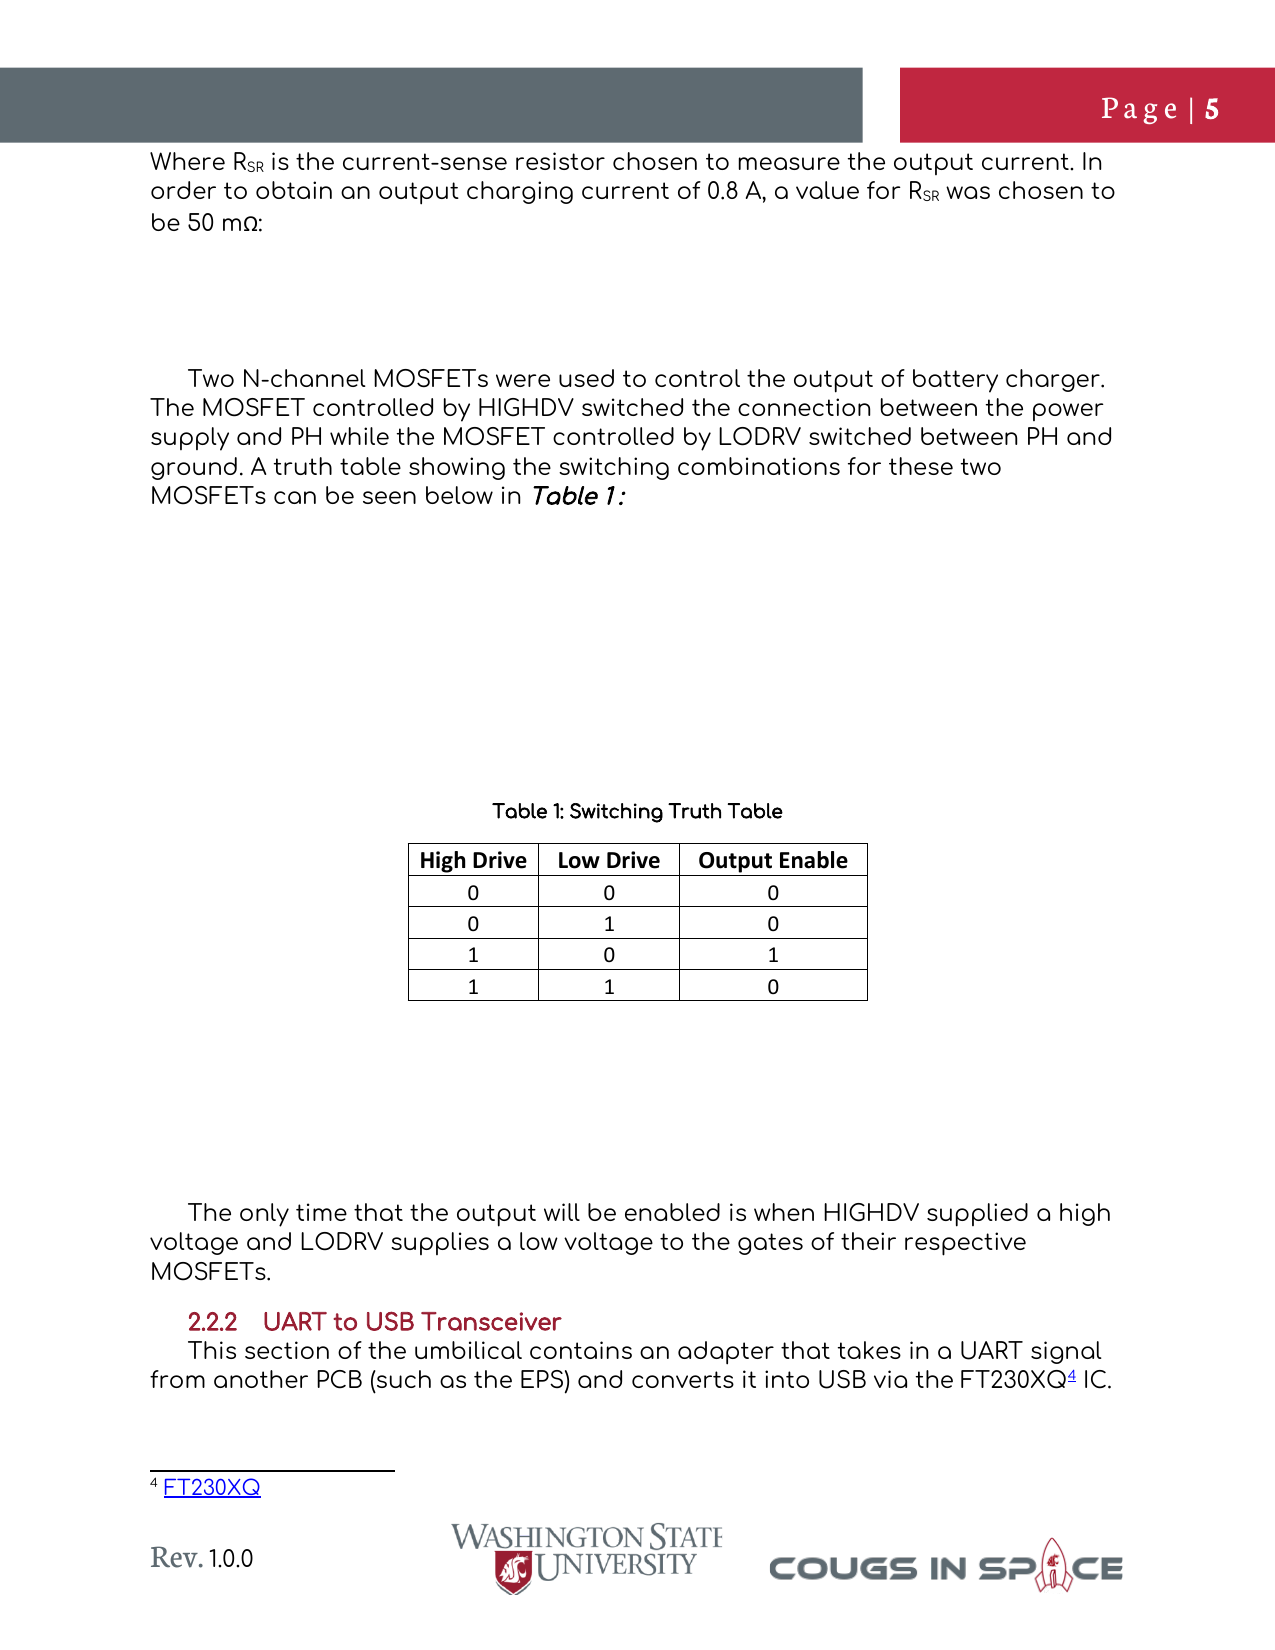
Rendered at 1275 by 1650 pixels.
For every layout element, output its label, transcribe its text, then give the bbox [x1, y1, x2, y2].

table_cell 0 [680, 970, 867, 1000]
picture [450, 1522, 723, 1595]
table_header Output Enable [680, 844, 867, 875]
text This section of the umbilical contains an adapter that takes in a UART signal from another PCB (such as the EPS) and converts it into USB via the FT230XQ IC. [150, 1339, 1125, 1394]
table_header Low Drive [539, 844, 679, 875]
table_cell 1 [539, 907, 679, 937]
table_cell 0 [409, 876, 538, 906]
text Where RSR is the current-sense resistor chosen to measure the output current. In order to obtain an output charging current of 0.8 A, a value for RSR was chosen to be 50 mΩ: [150, 150, 1125, 237]
table_cell 0 [409, 907, 538, 937]
subtitle UART to USB Transceiver [187, 1310, 1125, 1336]
table_cell 1 [409, 970, 538, 1000]
text Table 1: Switching Truth Table [150, 802, 1125, 822]
table_cell 0 [680, 907, 867, 937]
table_header High Drive [409, 844, 538, 875]
text The only time that the output will be enabled is when HIGHDV supplied a high voltage and LODRV supplies a low voltage to the gates of their respective MOSFETs. [150, 1201, 1125, 1285]
table_cell 0 [539, 876, 679, 906]
table_cell 1 [680, 939, 867, 969]
text Two N-channel MOSFETs were used to control the output of battery charger. The MOSFET controlled by HIGHDV switched the connection between the power supply and PH while the MOSFET controlled by LODRV switched between PH and ground. A truth table showing the switching combinations for these two MOSFETs can be seen below in Table 1 : [150, 367, 1125, 510]
table_cell 1 [409, 939, 538, 969]
table_cell 0 [680, 876, 867, 906]
table_cell 0 [539, 939, 679, 969]
picture [769, 1537, 1123, 1594]
table_cell 1 [539, 970, 679, 1000]
